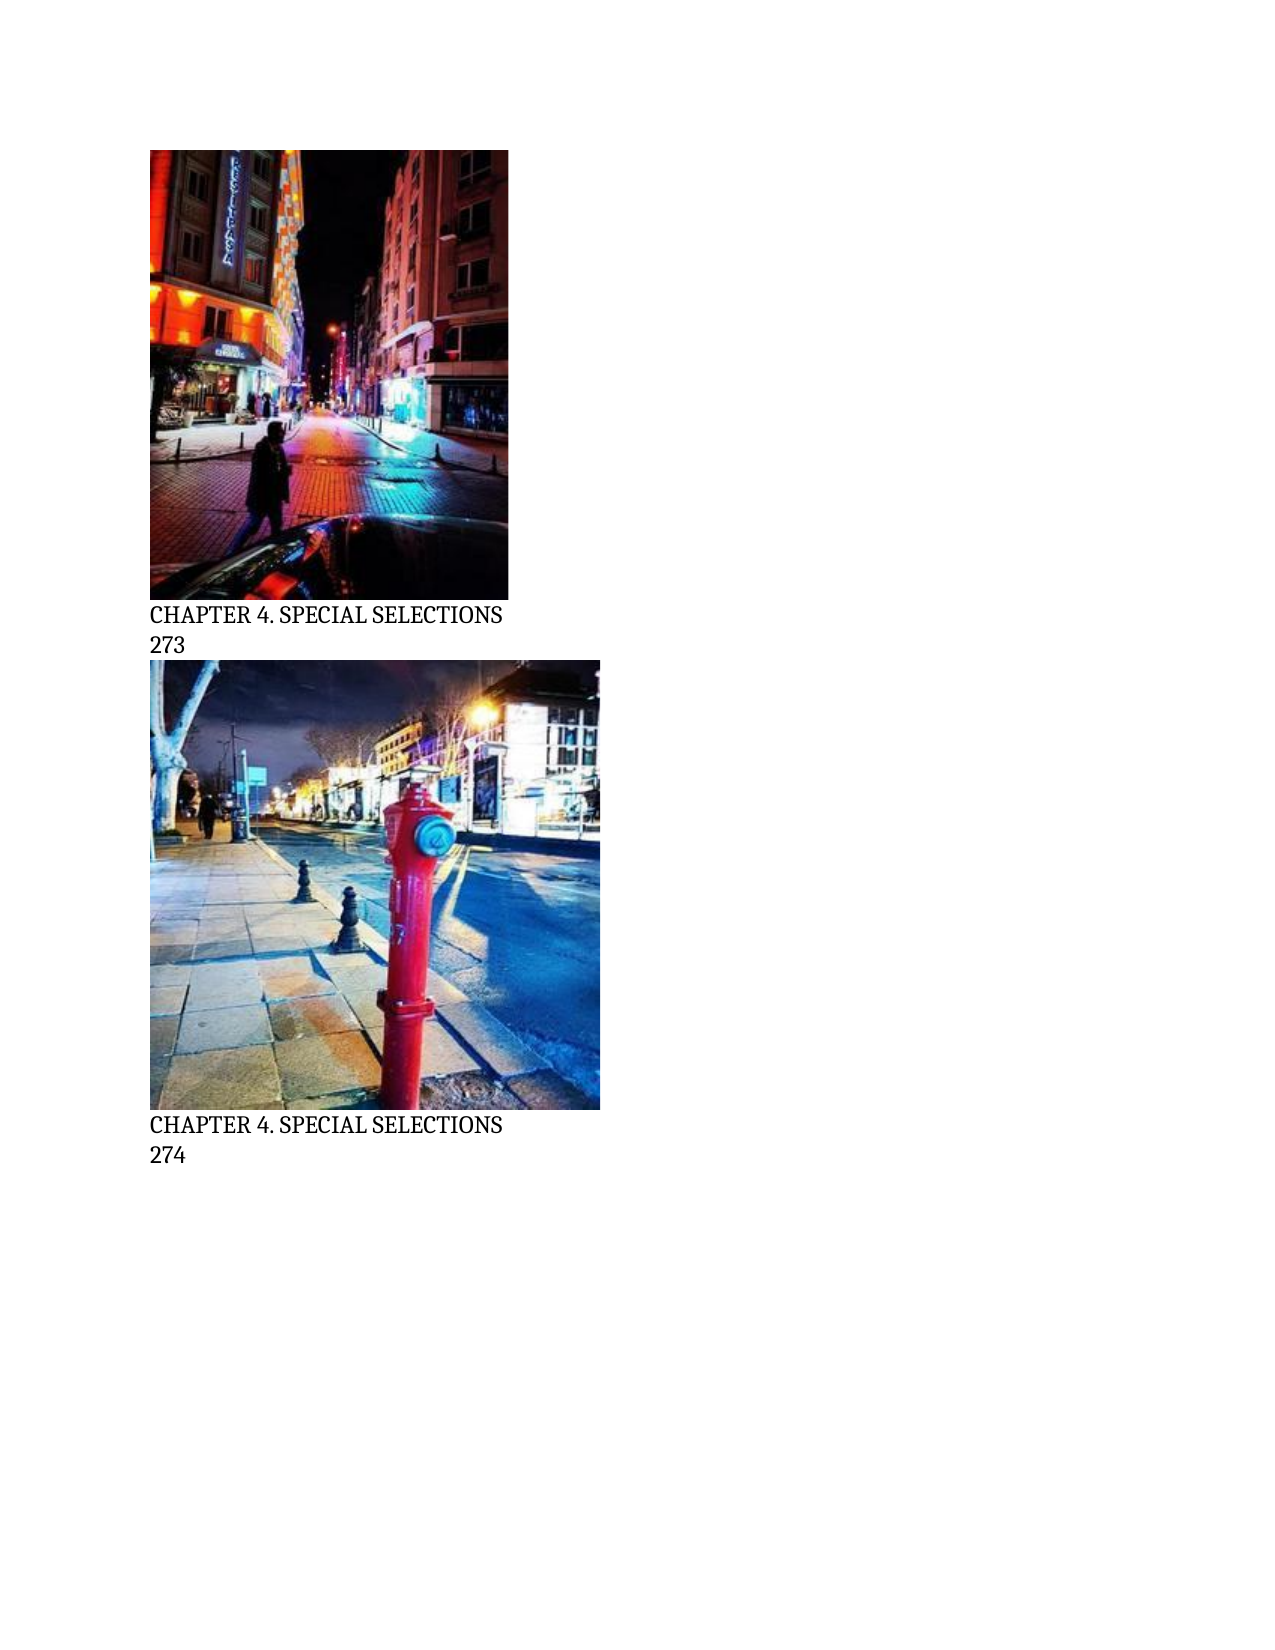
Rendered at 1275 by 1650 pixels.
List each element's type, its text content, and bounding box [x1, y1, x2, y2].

picture [150, 150, 509, 600]
text 274 [150, 1140, 1125, 1170]
text 273 [150, 630, 1125, 660]
picture [150, 660, 600, 1110]
text CHAPTER 4. SPECIAL SELECTIONS [150, 1110, 1125, 1140]
text CHAPTER 4. SPECIAL SELECTIONS [150, 600, 1125, 630]
